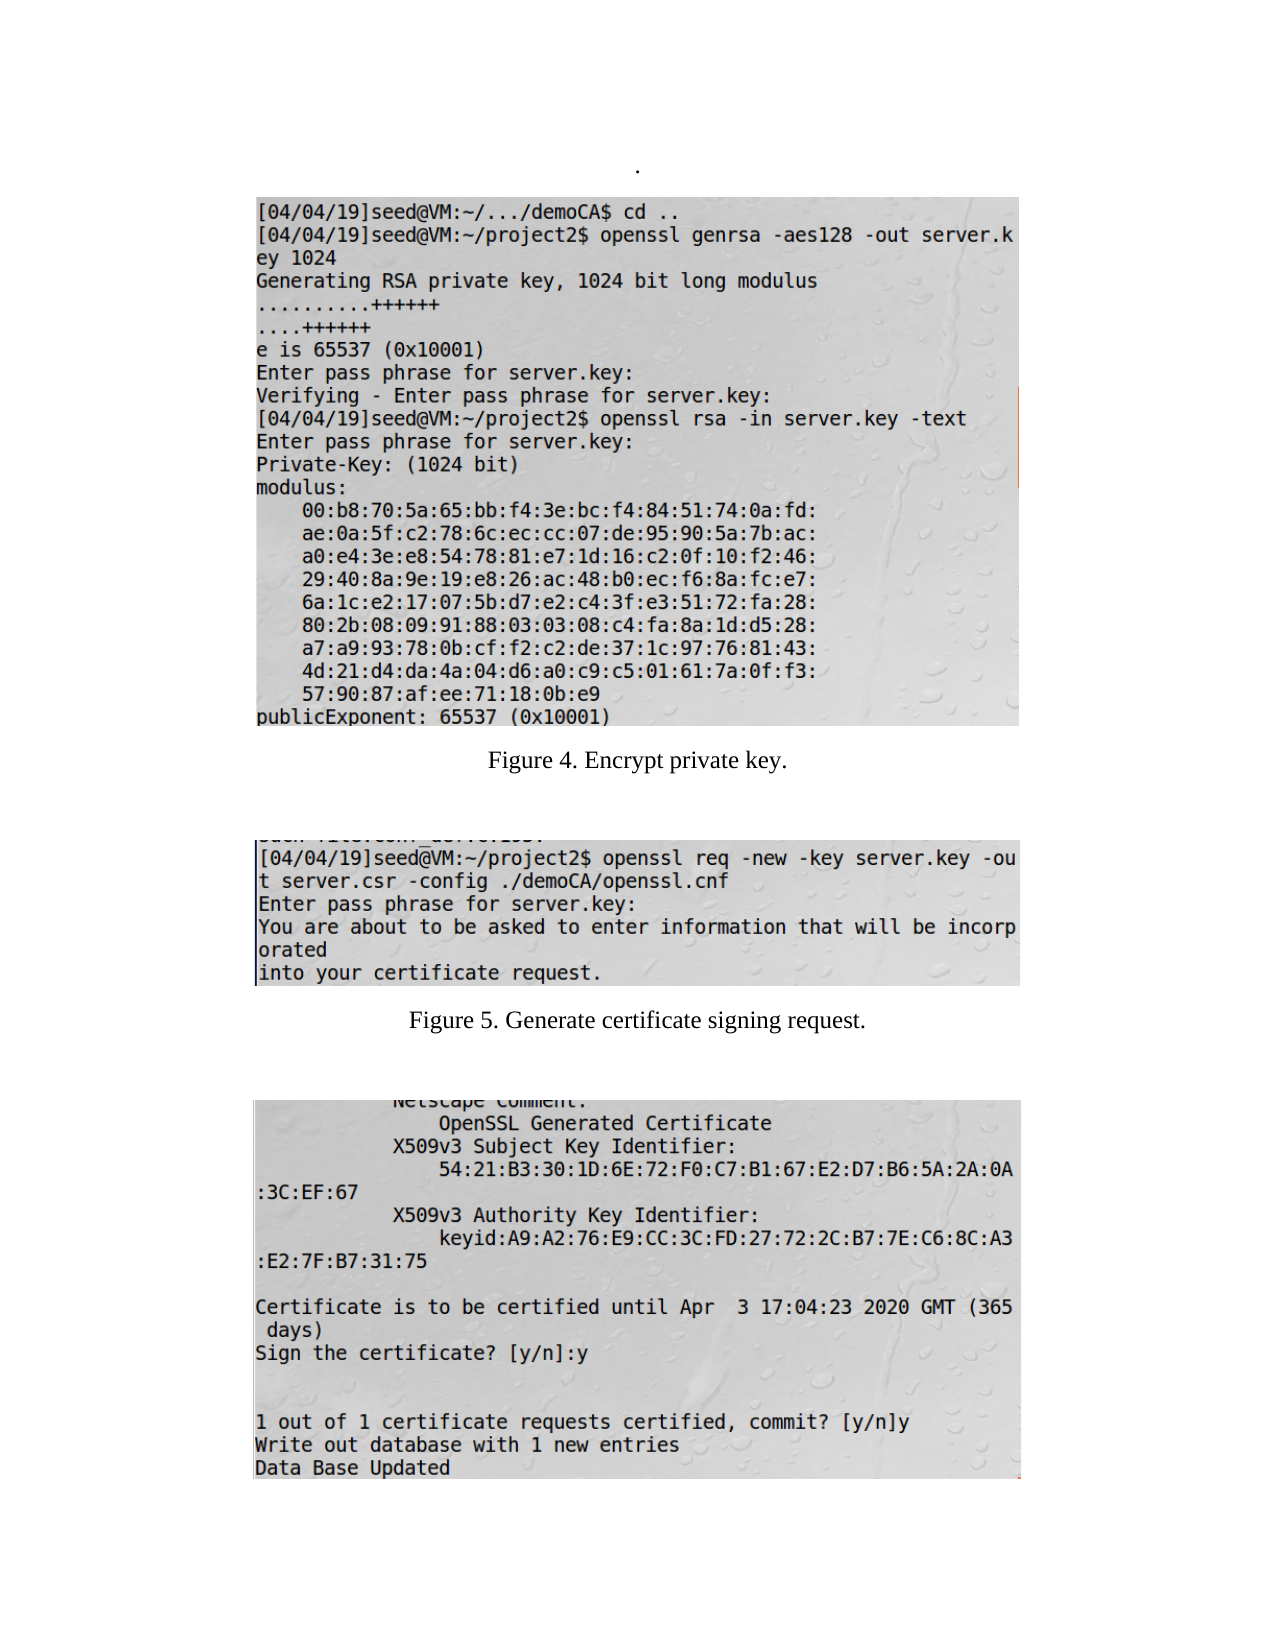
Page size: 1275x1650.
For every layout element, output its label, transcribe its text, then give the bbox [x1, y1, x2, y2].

text . [150, 150, 1125, 179]
text Figure 5. Generate certificate signing request. [150, 1005, 1125, 1033]
text Figure 4. Encrypt private key. [150, 745, 1125, 773]
